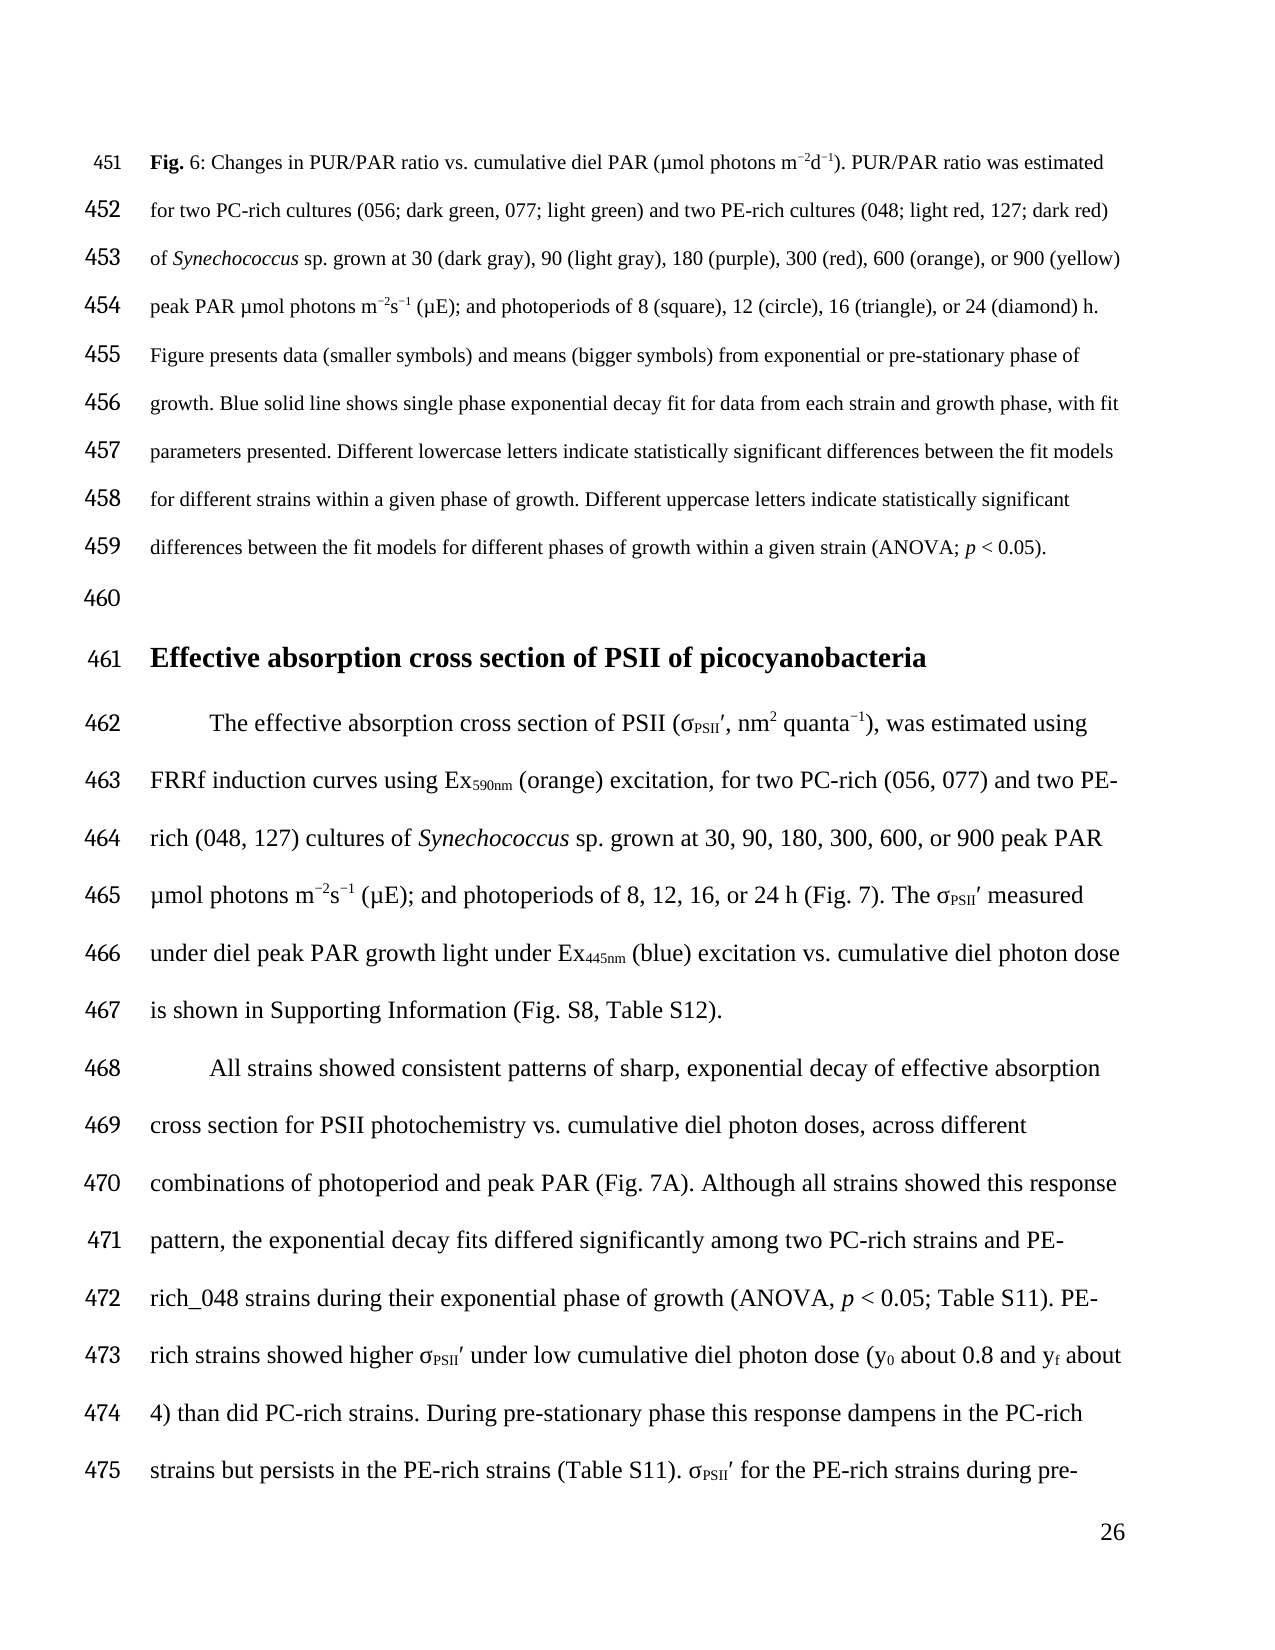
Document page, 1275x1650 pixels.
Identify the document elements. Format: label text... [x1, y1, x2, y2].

text The effective absorption cross section of PSII (σPSIIʹ, nm2 quanta−1), was estimated using FRRf induction curves using Ex590nm (orange) excitation, for two PC-rich (056, 077) and two PE-rich (048, 127) cultures of Synechococcus sp. grown at 30, 90, 180, 300, 600, or 900 peak PAR µmol photons m−2s−1 (µE); and photoperiods of 8, 12, 16, or 24 h (Fig. 7). The σPSIIʹ measured under diel peak PAR growth light under Ex445nm (blue) excitation vs. cumulative diel photon dose is shown in Supporting Information (Fig. S8, Table S12). [150, 708, 1125, 1024]
subtitle Effective absorption cross section of PSII of picocyanobacteria [150, 641, 1125, 674]
text Fig. 6: Changes in PUR/PAR ratio vs. cumulative diel PAR (µmol photons m−2d−1). PUR/PAR ratio was estimated for two PC-rich cultures (056; dark green, 077; light green) and two PE-rich cultures (048; light red, 127; dark red) of Synechococcus sp. grown at 30 (dark gray), 90 (light gray), 180 (purple), 300 (red), 600 (orange), or 900 (yellow) peak PAR µmol photons m−2s−1 (µE); and photoperiods of 8 (square), 12 (circle), 16 (triangle), or 24 (diamond) h. Figure presents data (smaller symbols) and means (bigger symbols) from exponential or pre-stationary phase of growth. Blue solid line shows single phase exponential decay fit for data from each strain and growth phase, with fit parameters presented. Different lowercase letters indicate statistically significant differences between the fit models for different strains within a given phase of growth. Different uppercase letters indicate statistically significant differences between the fit models for different phases of growth within a given strain (ANOVA; p < 0.05). [150, 150, 1125, 559]
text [150, 1053, 1125, 1484]
